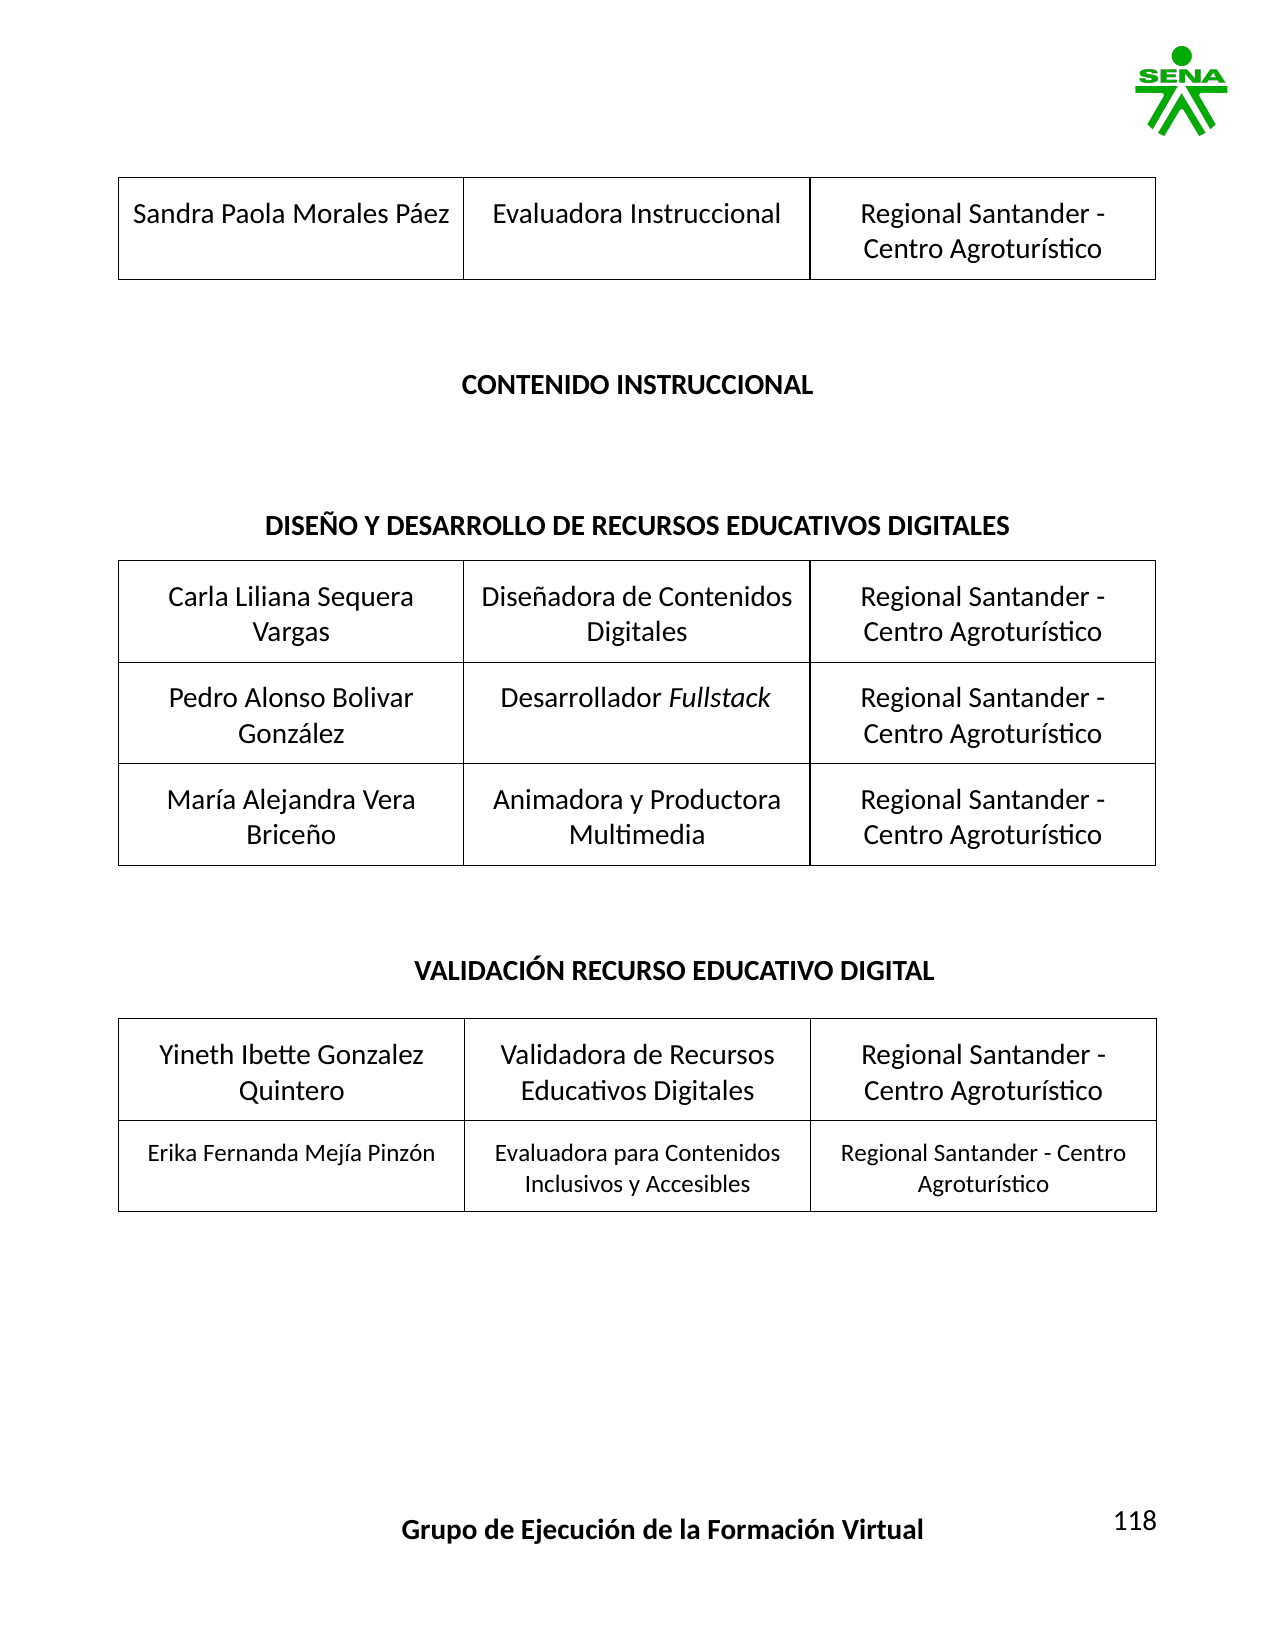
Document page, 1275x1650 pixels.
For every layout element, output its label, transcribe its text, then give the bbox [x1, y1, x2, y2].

table_cell María Alejandra Vera Briceño [119, 764, 463, 864]
text CONTENIDO INSTRUCCIONAL [118, 366, 1157, 402]
picture [1135, 46, 1228, 136]
table_cell Regional Santander - Centro Agroturístico [811, 178, 1155, 279]
table_cell Pedro Alonso Bolivar González [119, 663, 463, 763]
table_header Carla Liliana Sequera Vargas [119, 561, 463, 662]
table_cell Evaluadora Instruccional [464, 178, 809, 279]
table_cell Erika Fernanda Mejía Pinzón [119, 1121, 464, 1211]
table_cell Evaluadora para Contenidos Inclusivos y Accesibles [465, 1121, 810, 1211]
table_cell Sandra Paola Morales Páez [119, 178, 463, 279]
table_header Yineth Ibette Gonzalez Quintero [119, 1019, 464, 1120]
table_cell Regional Santander - Centro Agroturístico [811, 1121, 1156, 1211]
table_cell Regional Santander - Centro Agroturístico [811, 663, 1155, 763]
table_cell Desarrollador Fullstack [464, 663, 809, 763]
table_header Diseñadora de Contenidos Digitales [464, 561, 809, 662]
table_header Validadora de Recursos Educativos Digitales [465, 1019, 810, 1120]
table_cell Animadora y Productora Multimedia [464, 764, 809, 864]
text VALIDACIÓN RECURSO EDUCATIVO DIGITAL [118, 952, 1157, 988]
text DISEÑO Y DESARROLLO DE RECURSOS EDUCATIVOS DIGITALES [118, 507, 1157, 542]
table_header Regional Santander - Centro Agroturístico [811, 1019, 1156, 1120]
table_cell Regional Santander - Centro Agroturístico [811, 764, 1155, 864]
table_header Regional Santander - Centro Agroturístico [811, 561, 1155, 662]
